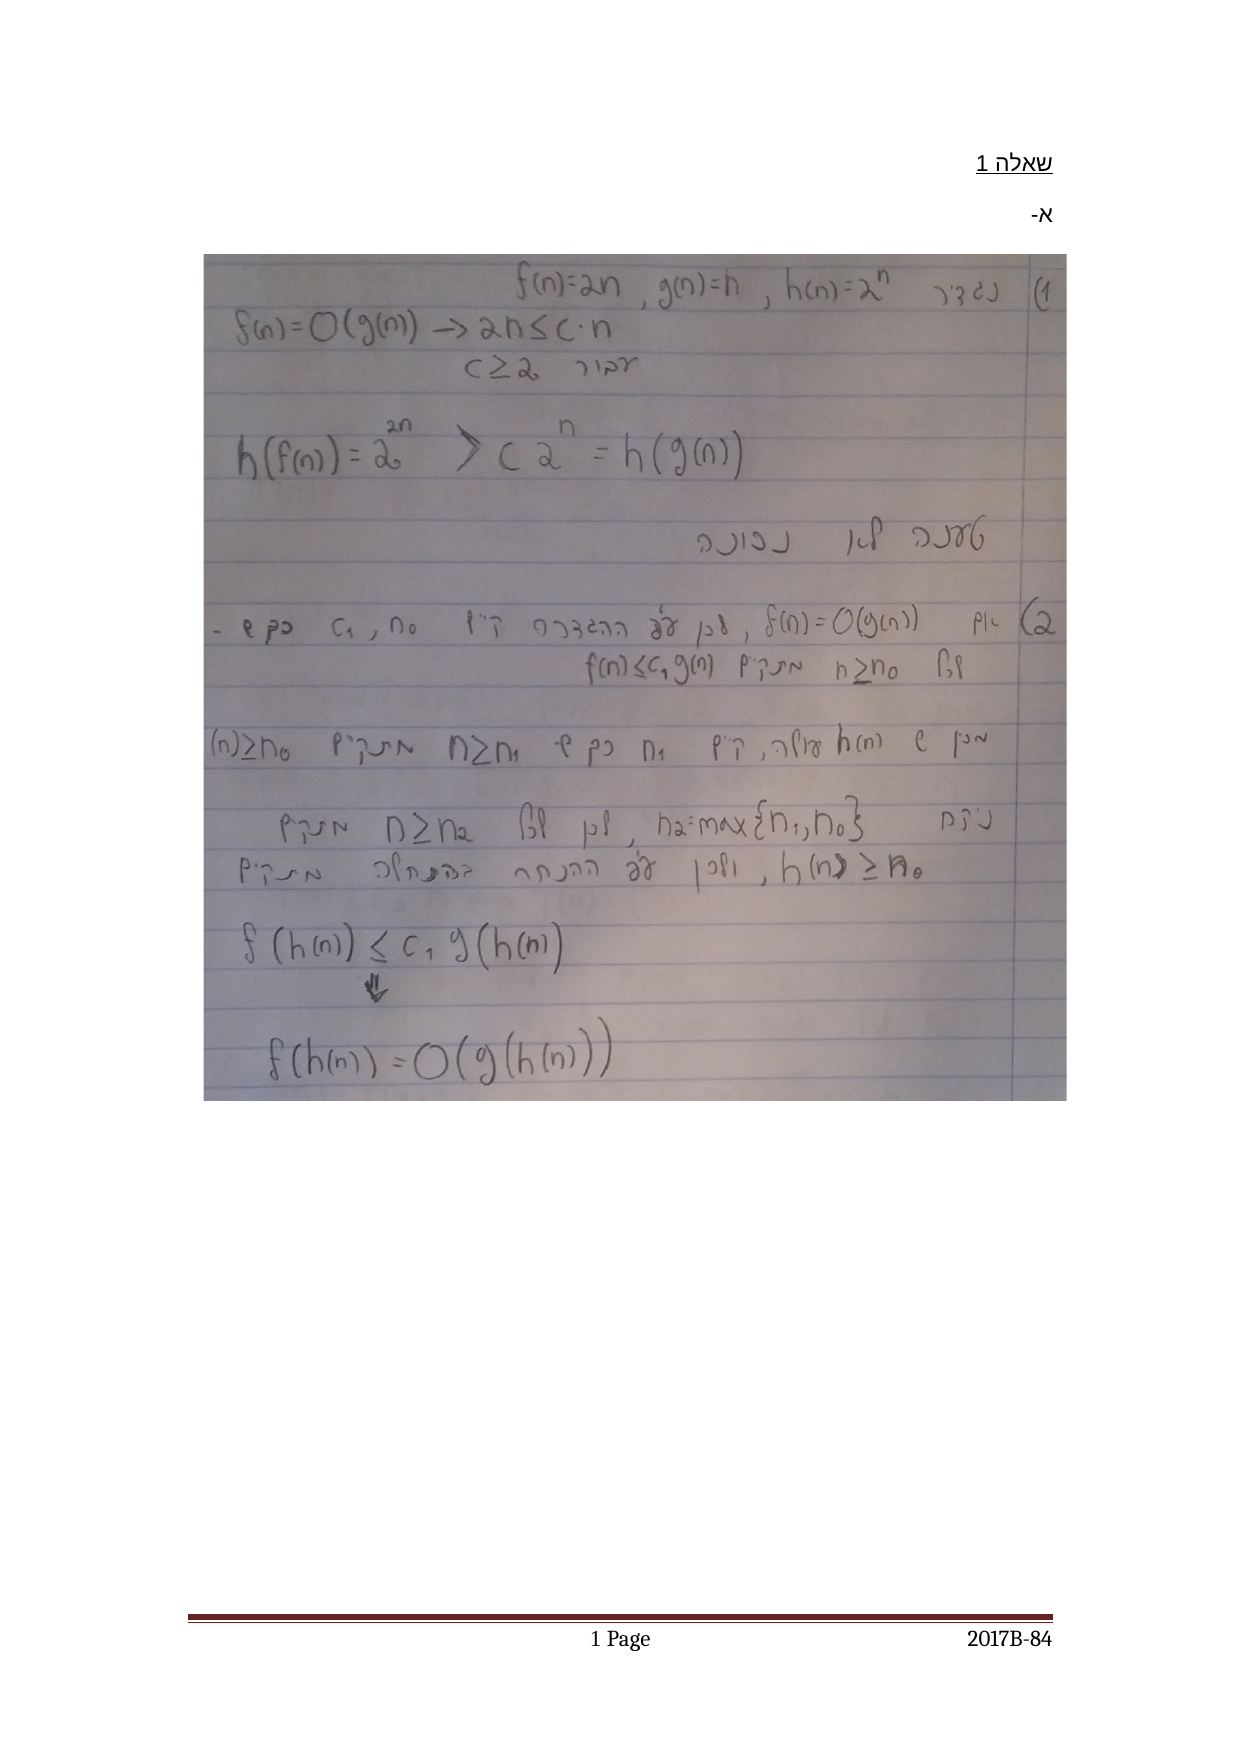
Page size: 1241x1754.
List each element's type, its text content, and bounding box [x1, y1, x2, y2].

text א- [187, 201, 1053, 227]
picture [203, 254, 1067, 1101]
text שאלה 1 [187, 150, 1053, 176]
